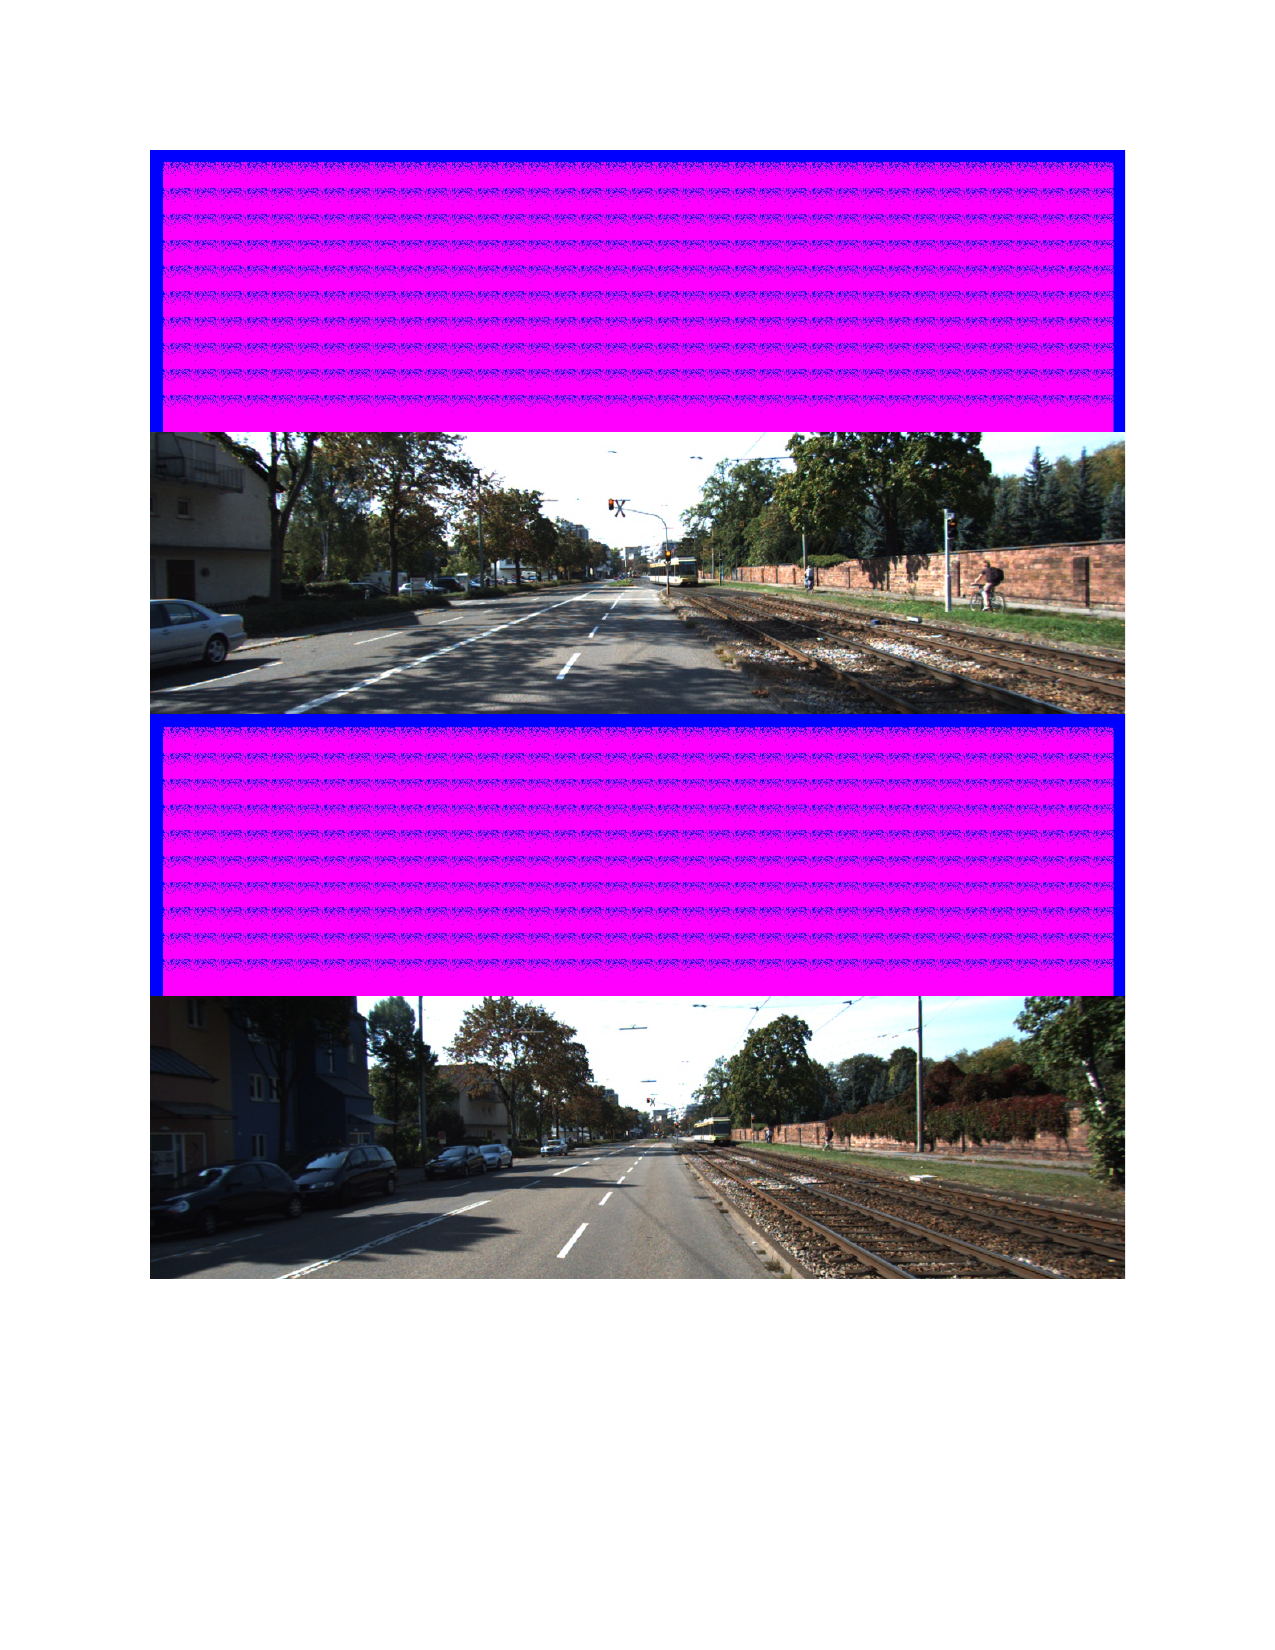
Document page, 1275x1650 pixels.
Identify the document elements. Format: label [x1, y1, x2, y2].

picture [150, 150, 1125, 1279]
